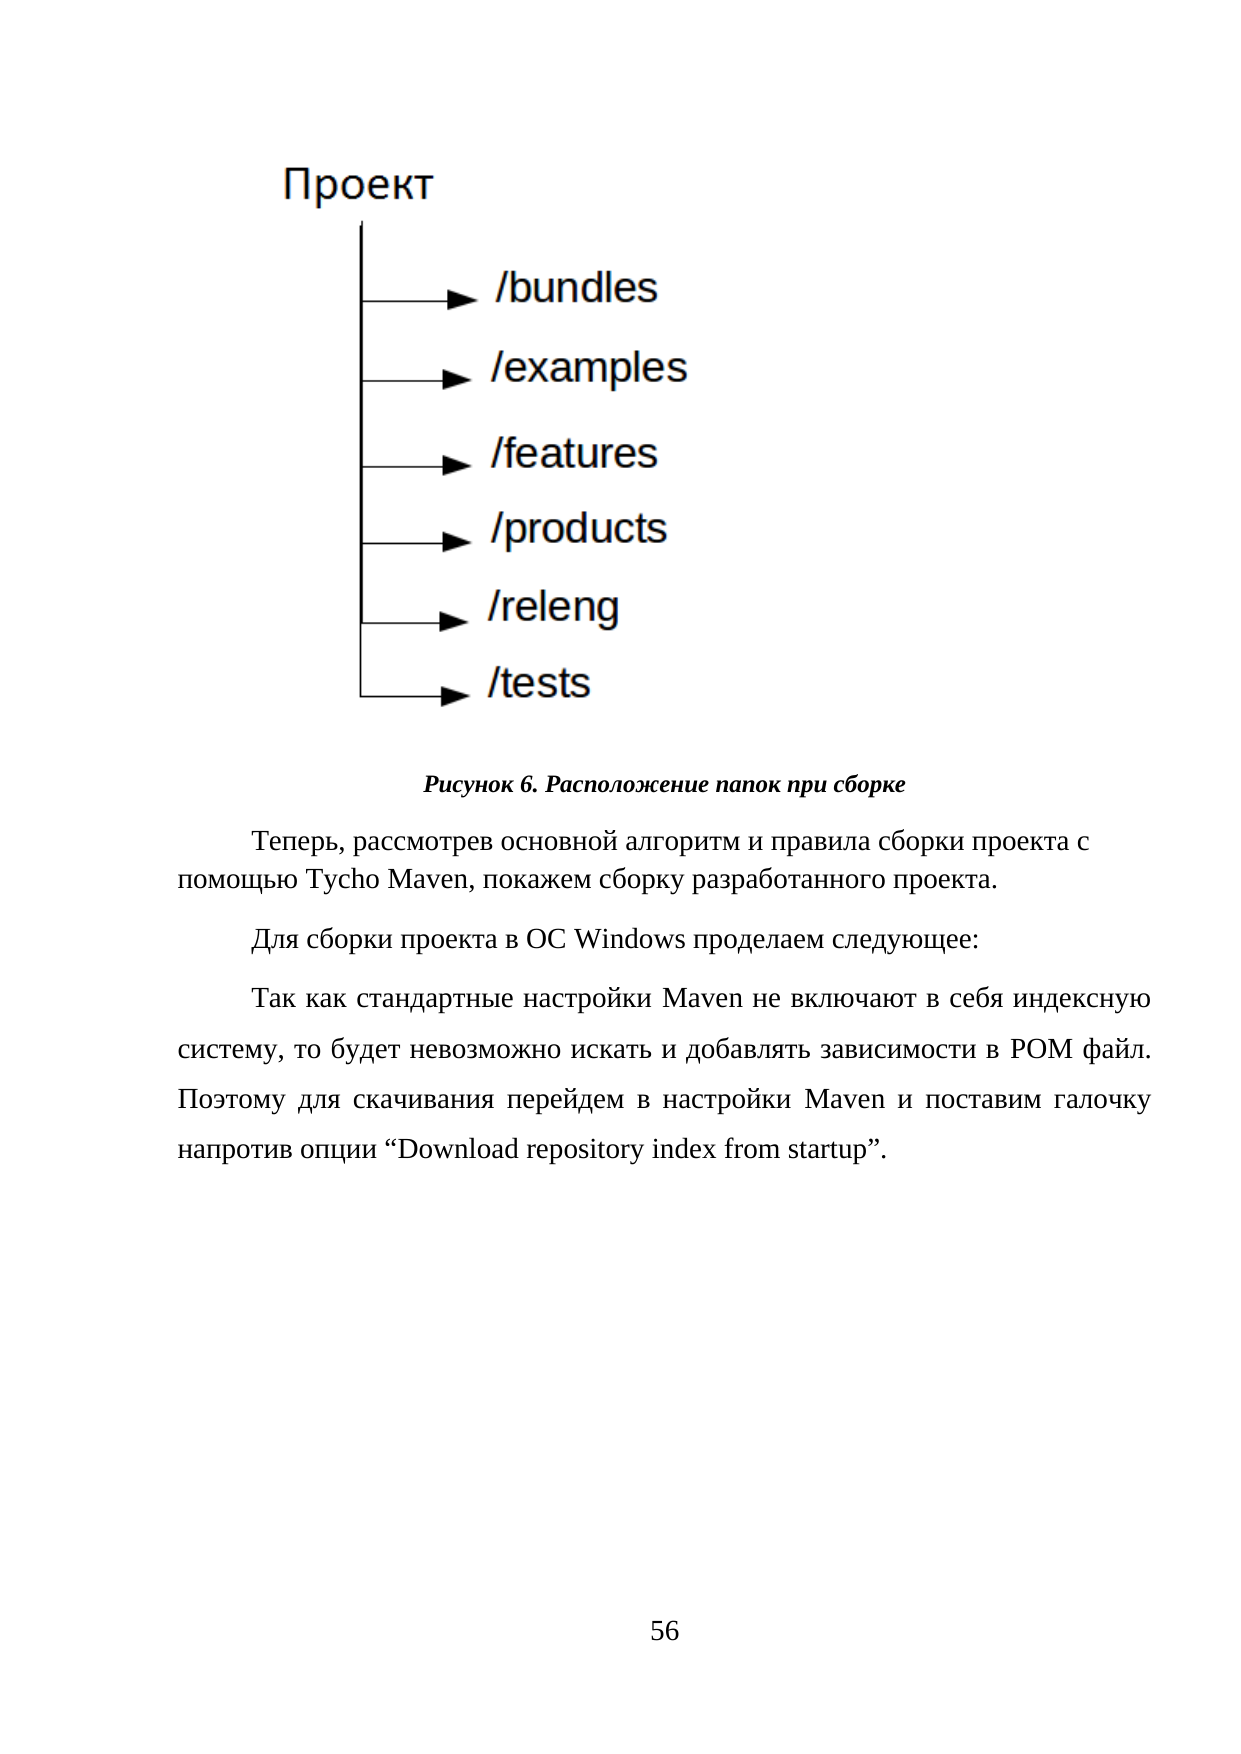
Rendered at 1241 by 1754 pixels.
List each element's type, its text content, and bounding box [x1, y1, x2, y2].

picture [177, 118, 776, 732]
text Теперь, рассмотрев основной алгоритм и правила сборки проекта с помощью Tycho Maven, покажем сборку разработанного проекта. [177, 823, 1152, 895]
text Так как стандартные настройки Maven не включают в себя индексную систему, то будет невозможно искать и добавлять зависимости в POM файл. Поэтому для скачивания перейдем в настройки Maven и поставим галочку напротив опции “Download repository index from startup”. [177, 980, 1152, 1165]
text Для сборки проекта в ОС Windows проделаем следующее: [177, 921, 1152, 954]
